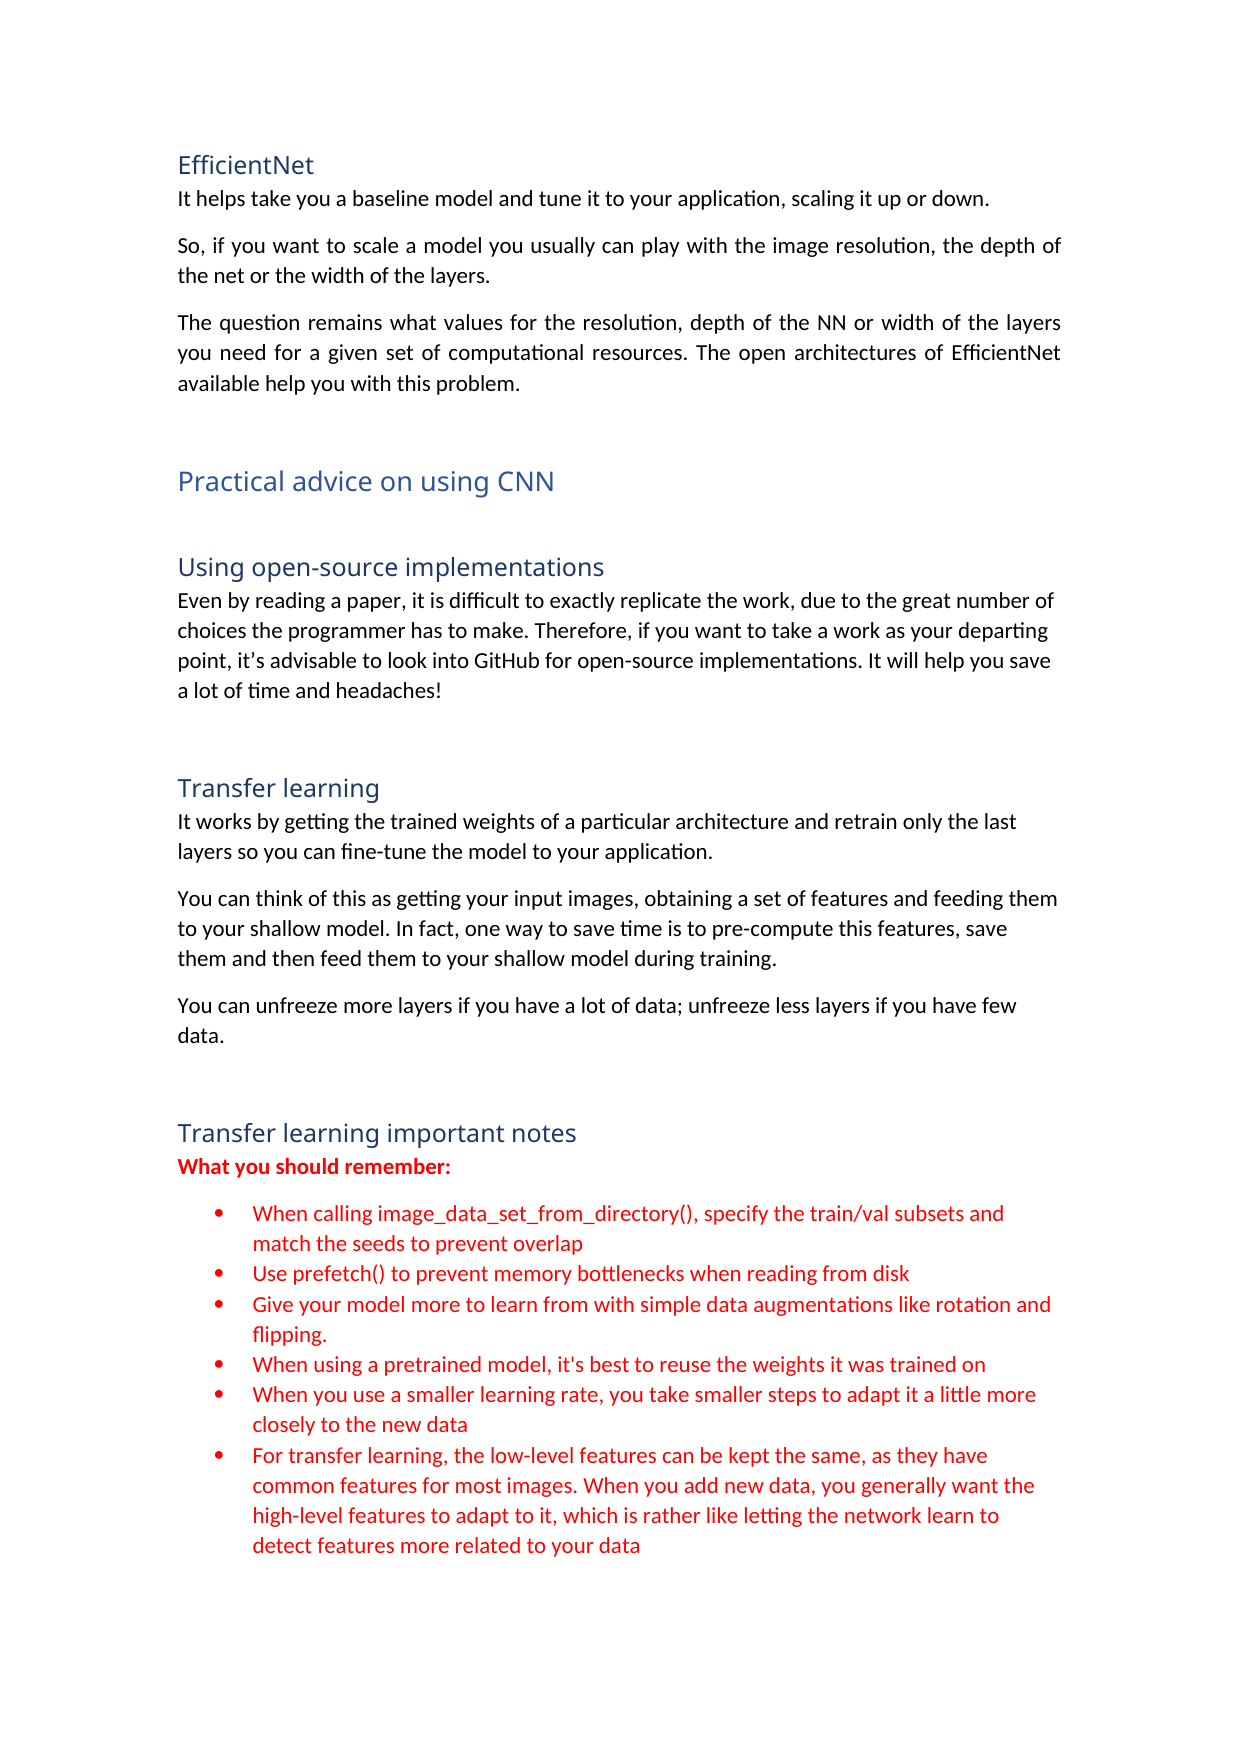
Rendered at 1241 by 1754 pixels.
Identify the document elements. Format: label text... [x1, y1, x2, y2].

subtitle Transfer learning [177, 770, 1063, 804]
subtitle EfficientNet [177, 148, 1063, 182]
text So, if you want to scale a model you usually can play with the image resolution, the depth of the net or the width of the layers. [177, 231, 1063, 289]
list Use prefetch() to prevent memory bottlenecks when reading from disk [215, 1259, 1063, 1287]
list When calling image_data_set_from_directory(), specify the train/val subsets and match the seeds to prevent overlap [215, 1199, 1063, 1257]
text Even by reading a paper, it is difficult to exactly replicate the work, due to the great number of choices the programmer has to make. Therefore, if you want to take a work as your departing point, it’s advisable to look into GitHub for open-source implementations. It will help you save a lot of time and headaches! [177, 586, 1063, 704]
text It helps take you a baseline model and tune it to your application, scaling it up or down. [177, 184, 1063, 212]
list For transfer learning, the low-level features can be kept the same, as they have common features for most images. When you add new data, you generally want the high-level features to adapt to it, which is rather like letting the network learn to detect features more related to your data [215, 1441, 1063, 1559]
text You can unfreeze more layers if you have a lot of data; unfreeze less layers if you have few data. [177, 991, 1063, 1050]
list Give your model more to learn from with simple data augmentations like rotation and flipping. [215, 1290, 1063, 1348]
text The question remains what values for the resolution, depth of the NN or width of the layers you need for a given set of computational resources. The open architectures of EfficientNet available help you with this problem. [177, 308, 1063, 397]
subtitle Practical advice on using CNN [177, 462, 1063, 499]
text It works by getting the trained weights of a particular architecture and retrain only the last layers so you can fine-tune the model to your application. [177, 807, 1063, 865]
list When you use a smaller learning rate, you take smaller steps to adapt it a little more closely to the new data [215, 1380, 1063, 1438]
subtitle Transfer learning important notes [177, 1115, 1063, 1149]
text You can think of this as getting your input images, obtaining a set of features and feeding them to your shallow model. In fact, one way to save time is to pre-compute this features, save them and then feed them to your shallow model during training. [177, 884, 1063, 973]
subtitle Using open-source implementations [177, 549, 1063, 583]
list When using a pretrained model, it's best to reuse the weights it was trained on [215, 1350, 1063, 1378]
text What you should remember: [177, 1152, 1063, 1180]
